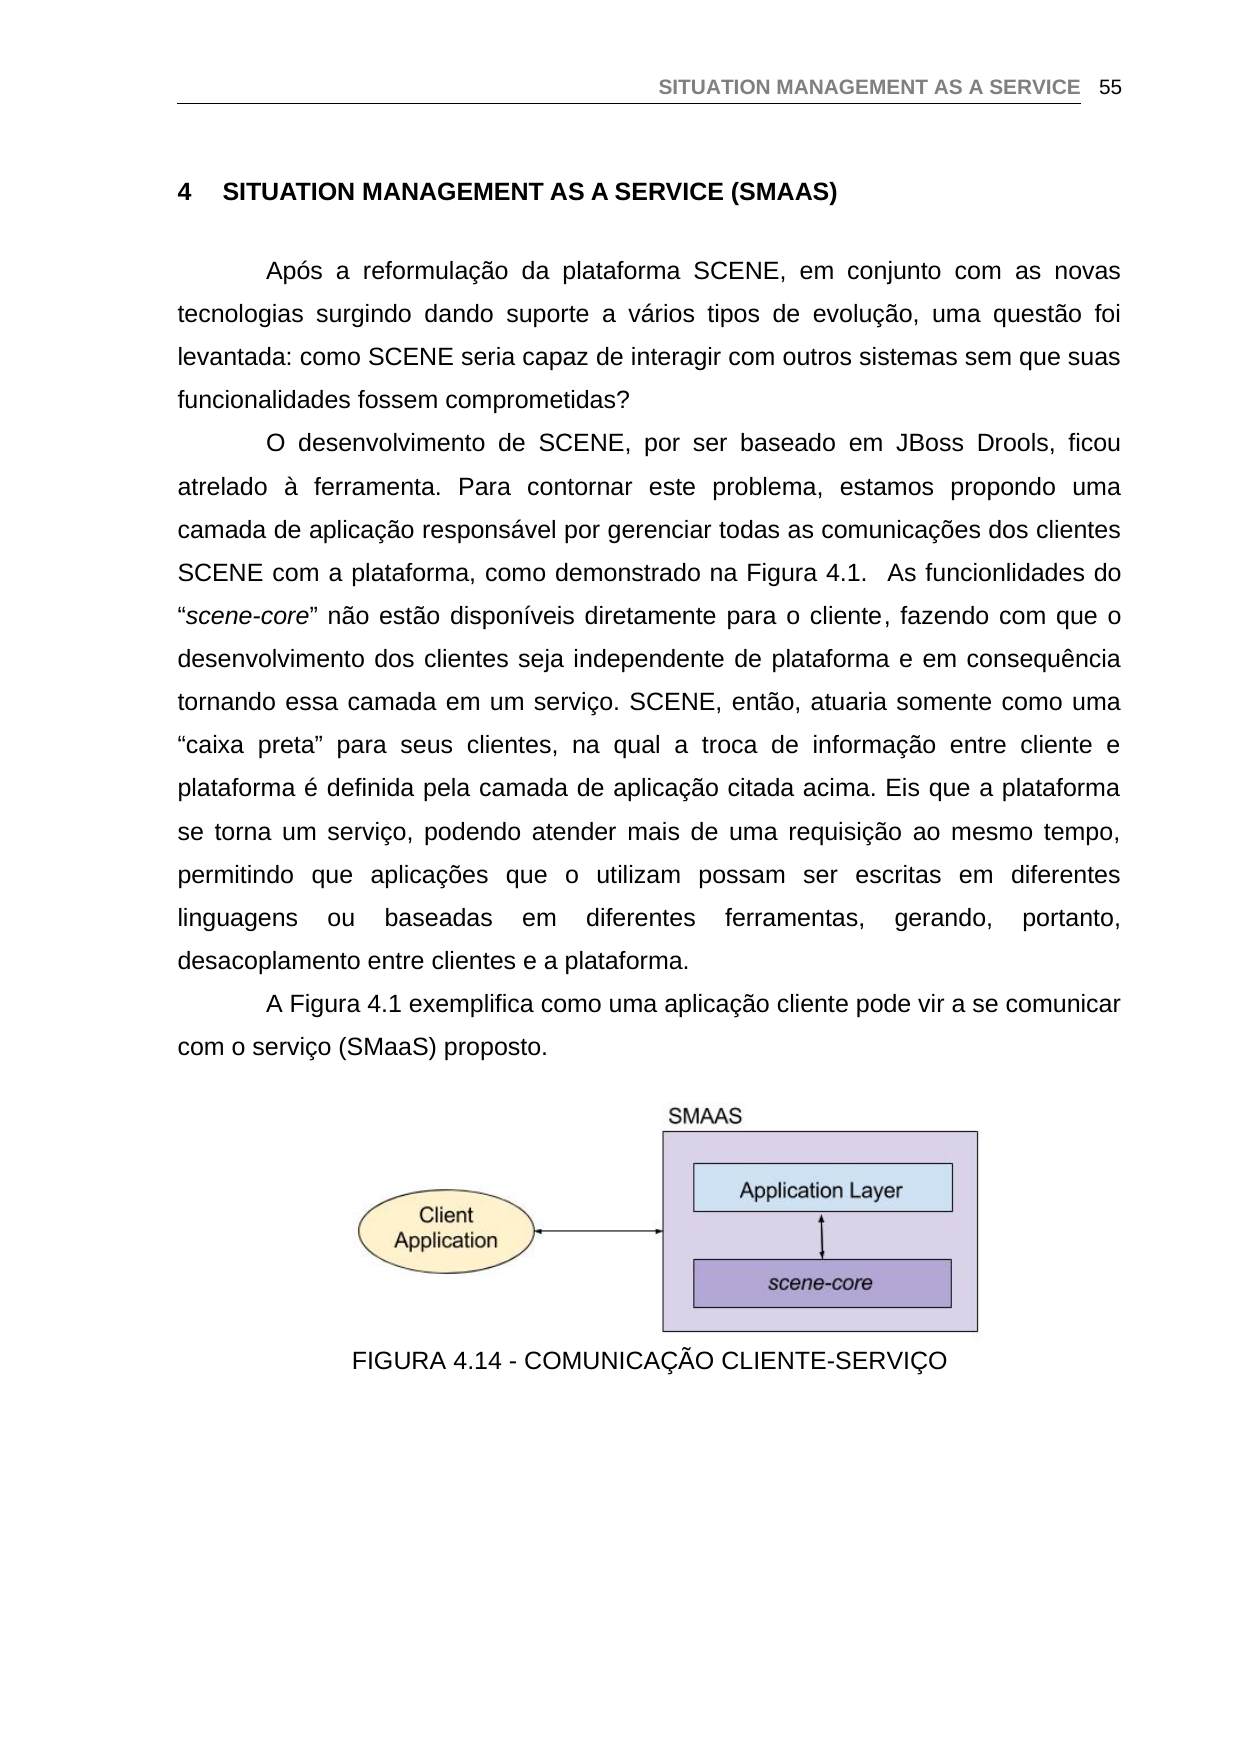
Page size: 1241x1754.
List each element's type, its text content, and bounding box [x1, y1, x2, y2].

text Após a reformulação da plataforma SCENE, em conjunto com as novas tecnologias surgindo dando suporte a vários tipos de evolução, uma questão foi levantada: como SCENE seria capaz de interagir com outros sistemas sem que suas funcionalidades fossem comprometidas? [177, 256, 1122, 414]
picture [307, 1075, 993, 1347]
subtitle Situation management as a service (SMaas) [177, 177, 1122, 206]
text A Figura 4.1 exemplifica como uma aplicação cliente pode vir a se comunicar com o serviço (SMaaS) proposto. [177, 989, 1122, 1061]
text O desenvolvimento de SCENE, por ser baseado em JBoss Drools, ficou atrelado à ferramenta. Para contornar este problema, estamos propondo uma camada de aplicação responsável por gerenciar todas as comunicações dos clientes SCENE com a plataforma, como demonstrado na Figura 4.1. As funcionlidades do “scene-core” não estão disponíveis diretamente para o cliente, fazendo com que o desenvolvimento dos clientes seja independente de plataforma e em consequência tornando essa camada em um serviço. SCENE, então, atuaria somente como uma “caixa preta” para seus clientes, na qual a troca de informação entre cliente e plataforma é definida pela camada de aplicação citada acima. Eis que a plataforma se torna um serviço, podendo atender mais de uma requisição ao mesmo tempo, permitindo que aplicações que o utilizam possam ser escritas em diferentes linguagens ou baseadas em diferentes ferramentas, gerando, portanto, desacoplamento entre clientes e a plataforma. [177, 428, 1122, 975]
